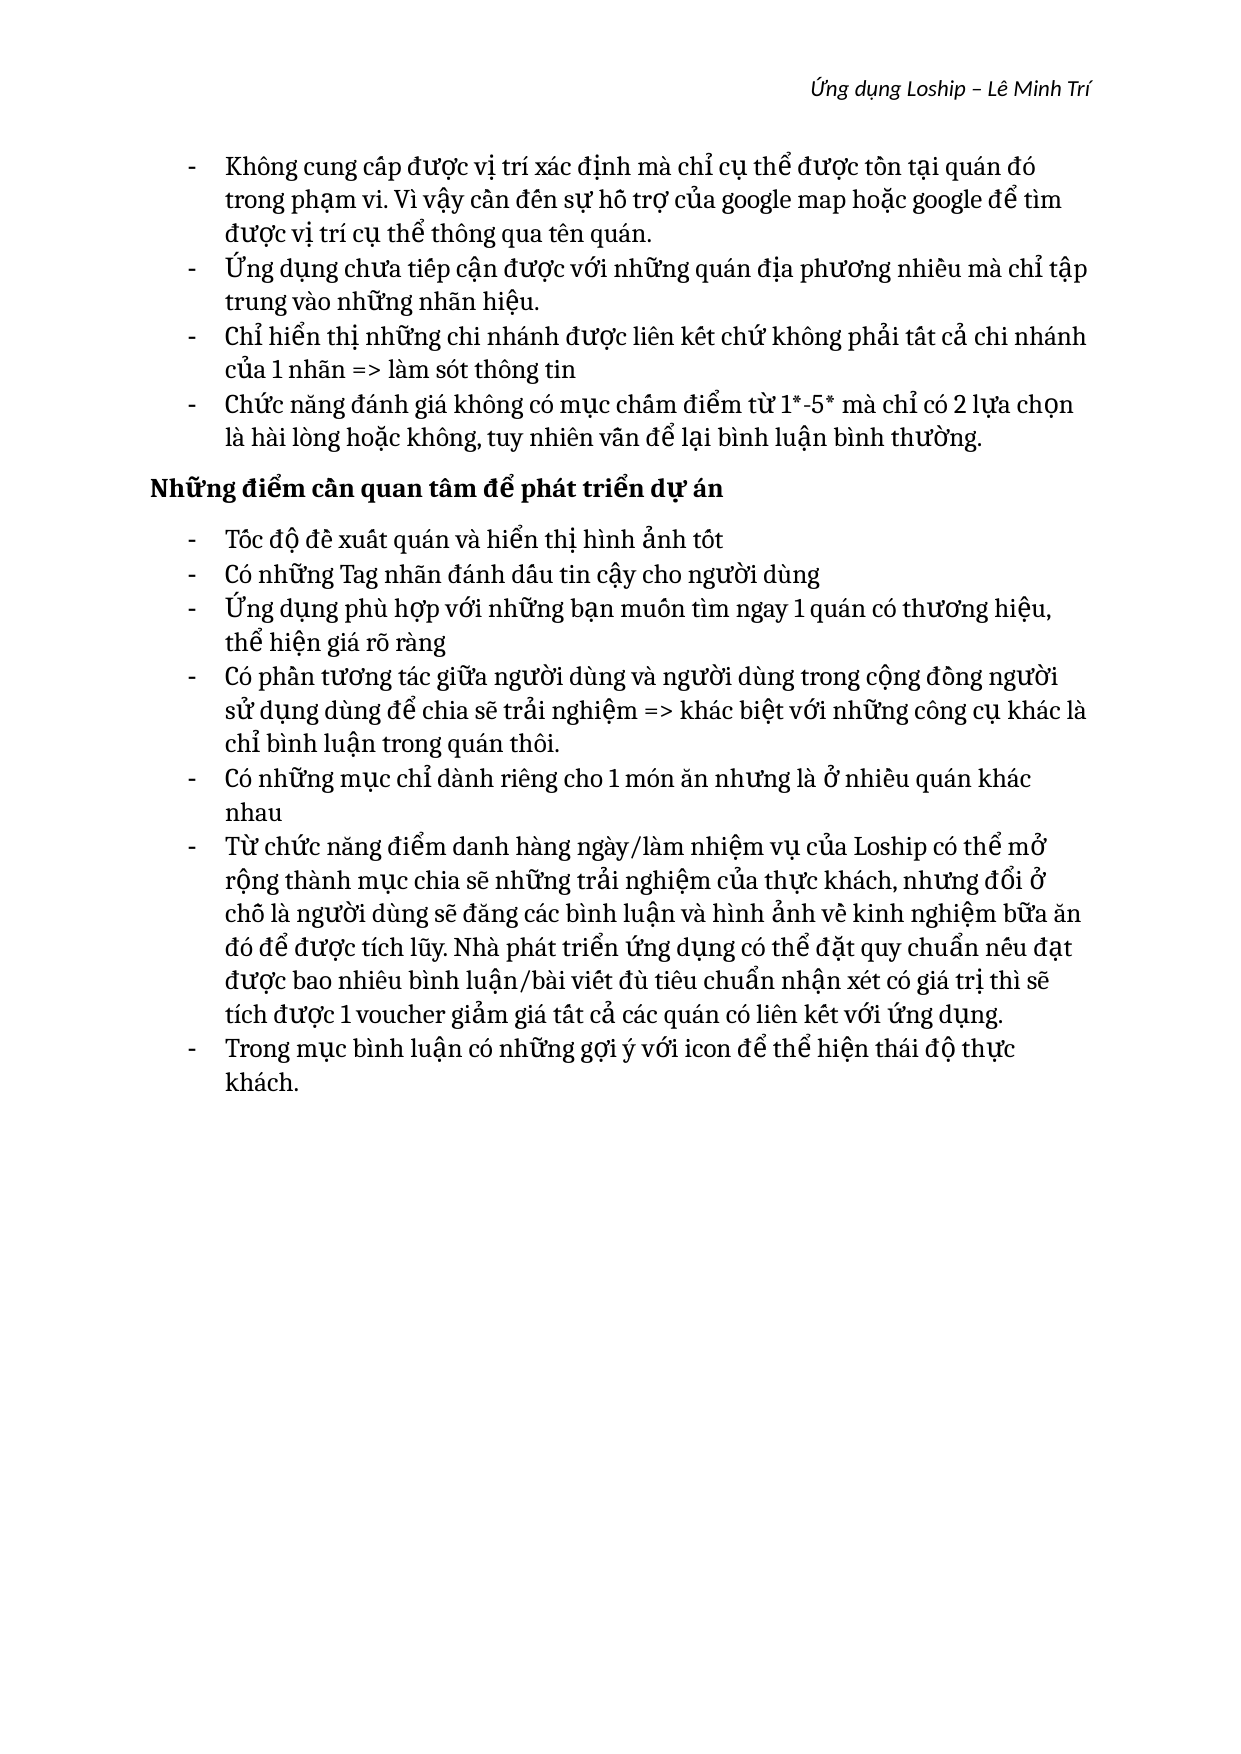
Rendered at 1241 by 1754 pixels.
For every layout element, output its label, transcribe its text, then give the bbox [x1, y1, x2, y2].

list Trong mục bình luận có những gợi ý với icon để thể hiện thái độ thực khách. [187, 1032, 1090, 1098]
text Những điểm cần quan tâm để phát triển dự án [150, 473, 1090, 504]
list Có những mục chỉ dành riêng cho 1 món ăn nhưng là ở nhiều quán khác nhau [187, 762, 1090, 828]
list Từ chức năng điểm danh hàng ngày/làm nhiệm vụ của Loship có thể mở rộng thành mục chia sẽ những trải nghiệm của thực khách, nhưng đổi ở chỗ là người dùng sẽ đăng các bình luận và hình ảnh về kinh nghiệm bữa ăn đó để được tích lũy. Nhà phát triển ứng dụng có thể đặt quy chuẩn nếu đạt được bao nhiêu bình luận/bài viết đù tiêu chuẩn nhận xét có giá trị thì sẽ tích được 1 voucher giảm giá tất cả các quán có liên kết với ứng dụng. [187, 830, 1090, 1030]
list Chỉ hiển thị những chi nhánh được liên kết chứ không phải tất cả chi nhánh của 1 nhãn => làm sót thông tin [187, 320, 1090, 386]
list Ứng dụng chưa tiếp cận được với những quán địa phương nhiều mà chỉ tập trung vào những nhãn hiệu. [187, 252, 1090, 317]
list Không cung cấp được vị trí xác định mà chỉ cụ thể được tồn tại quán đó trong phạm vi. Vì vậy cần đến sự hỗ trợ của google map hoặc google để tìm được vị trí cụ thể thông qua tên quán. [187, 150, 1090, 249]
list Có những Tag nhãn đánh dấu tin cậy cho người dùng [187, 558, 1090, 590]
list Có phần tương tác giữa người dùng và người dùng trong cộng đồng người sử dụng dùng để chia sẽ trải nghiệm => khác biệt với những công cụ khác là chỉ bình luận trong quán thôi. [187, 660, 1090, 760]
list Tốc độ đề xuất quán và hiển thị hình ảnh tốt [187, 523, 1090, 555]
list Ứng dụng phù hợp với những bạn muốn tìm ngay 1 quán có thương hiệu, thể hiện giá rõ ràng [187, 592, 1090, 658]
list Chức năng đánh giá không có mục chấm điểm từ 1*-5* mà chỉ có 2 lựa chọn là hài lòng hoặc không, tuy nhiên vẫn để lại bình luận bình thường. [187, 388, 1090, 454]
